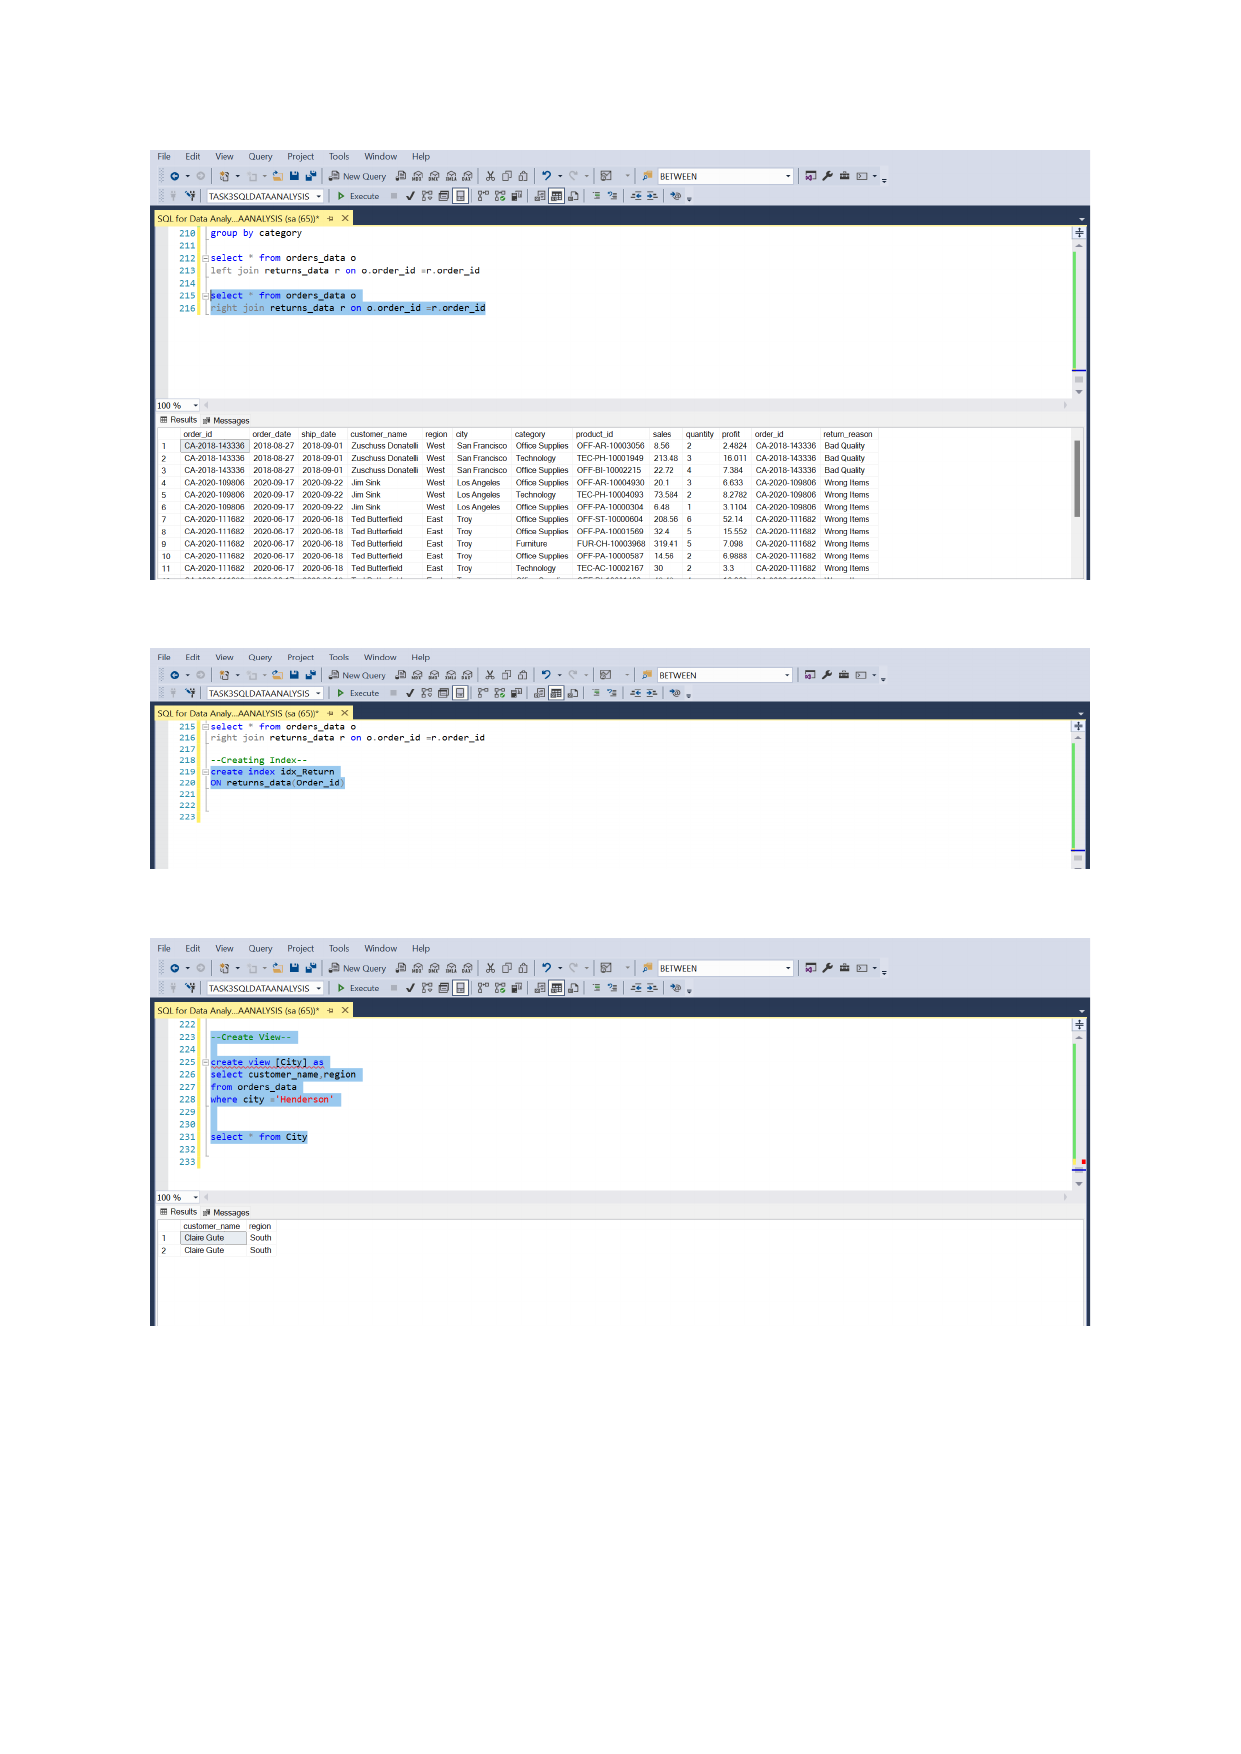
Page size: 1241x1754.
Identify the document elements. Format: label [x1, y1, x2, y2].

picture [150, 938, 1091, 1326]
picture [150, 648, 1090, 869]
picture [150, 150, 1091, 580]
